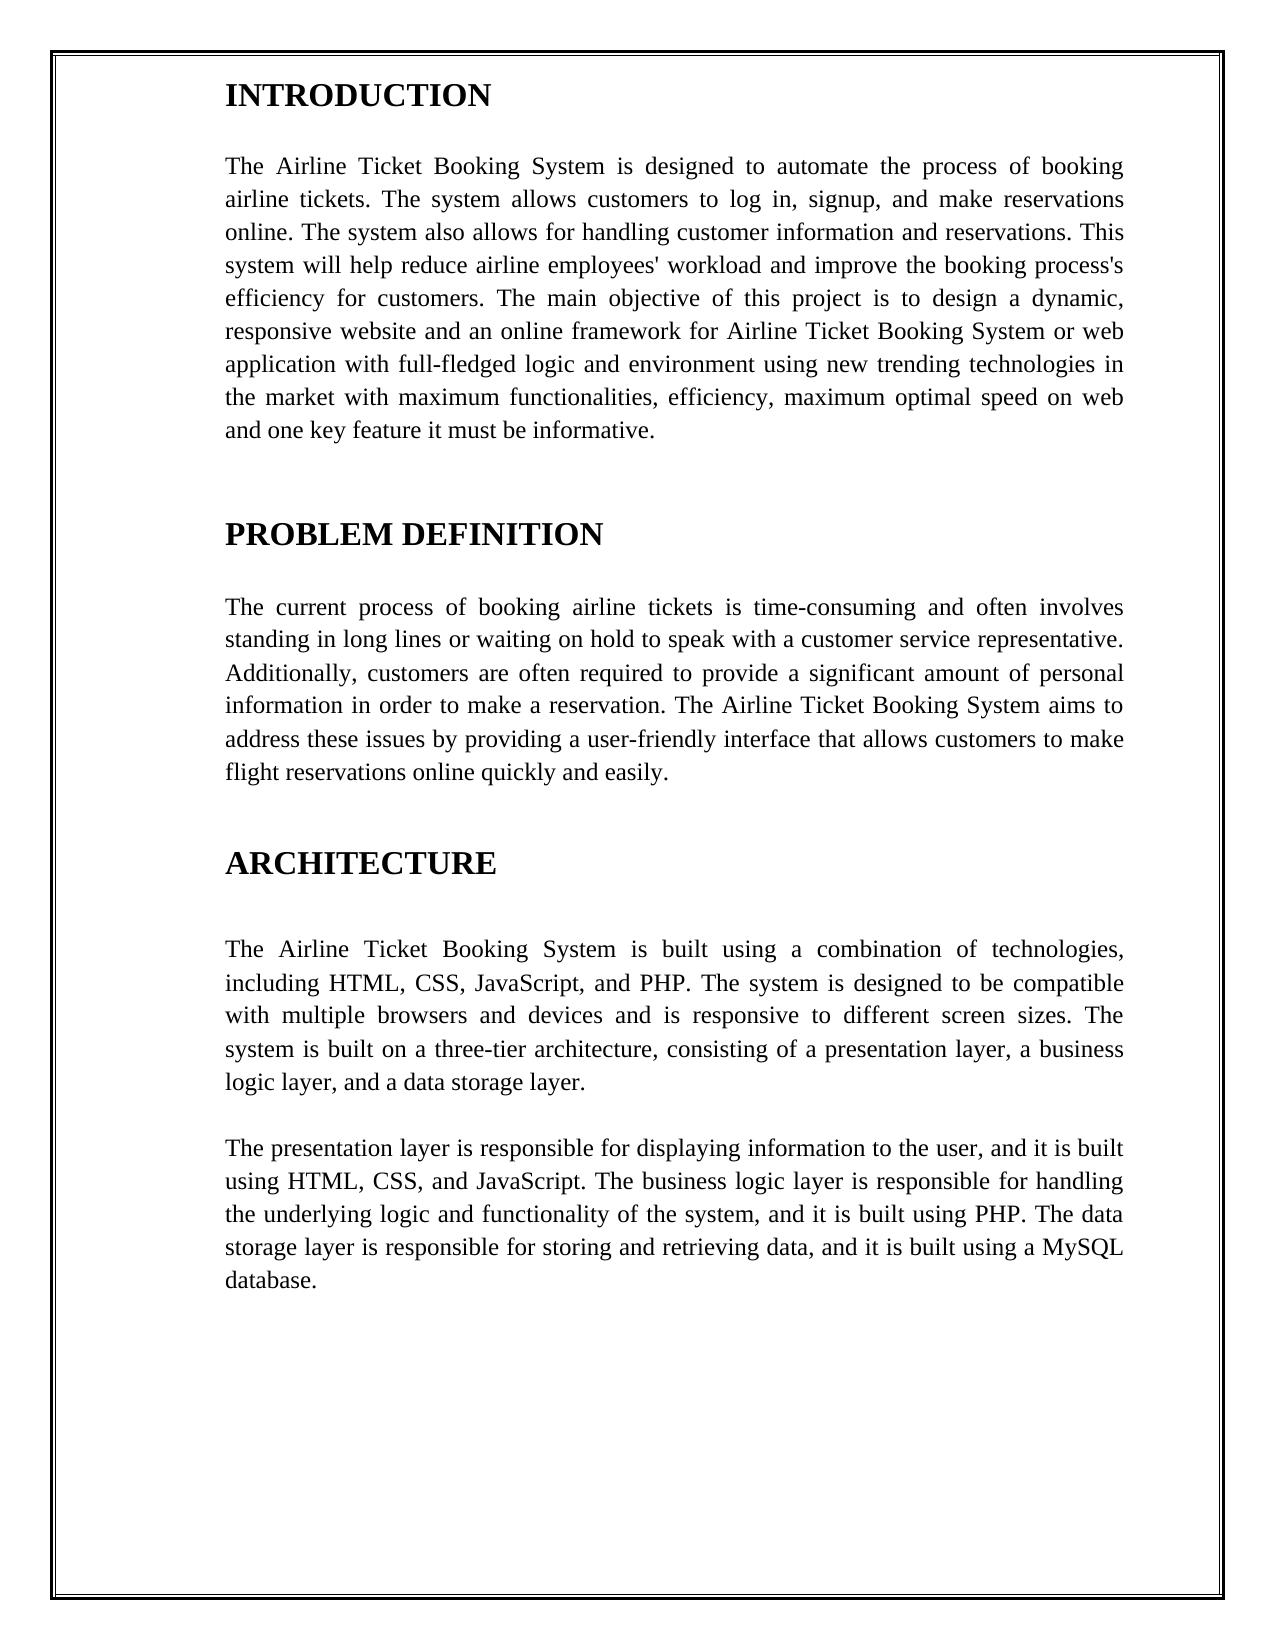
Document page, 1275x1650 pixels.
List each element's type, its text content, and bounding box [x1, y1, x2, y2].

list The current process of booking airline tickets is time-consuming and often involves standing in long lines or waiting on hold to speak with a customer service representative. Additionally, customers are often required to provide a significant amount of personal information in order to make a reservation. The Airline Ticket Booking System aims to address these issues by providing a user-friendly interface that allows customers to make flight reservations online quickly and easily. [225, 592, 1125, 785]
list The presentation layer is responsible for displaying information to the user, and it is built using HTML, CSS, and JavaScript. The business logic layer is responsible for handling the underlying logic and functionality of the system, and it is built using PHP. The data storage layer is responsible for storing and retrieving data, and it is built using a MySQL database. [225, 1133, 1125, 1293]
list The Airline Ticket Booking System is built using a combination of technologies, including HTML, CSS, JavaScript, and PHP. The system is designed to be compatible with multiple browsers and devices and is responsive to different screen sizes. The system is built on a three-tier architecture, consisting of a presentation layer, a business logic layer, and a data storage layer. [225, 934, 1125, 1095]
text ARCHITECTURE [150, 843, 1125, 882]
list The Airline Ticket Booking System is designed to automate the process of booking airline tickets. The system allows customers to log in, signup, and make reservations online. The system also allows for handling customer information and reservations. This system will help reduce airline employees' workload and improve the booking process's efficiency for customers. The main objective of this project is to design a dynamic, responsive website and an online framework for Airline Ticket Booking System or web application with full-fledged logic and environment using new trending technologies in the market with maximum functionalities, efficiency, maximum optimal speed on web and one key feature it must be informative. [225, 151, 1125, 444]
list PROBLEM DEFINITION [225, 514, 1125, 553]
list INTRODUCTION [225, 75, 1125, 113]
